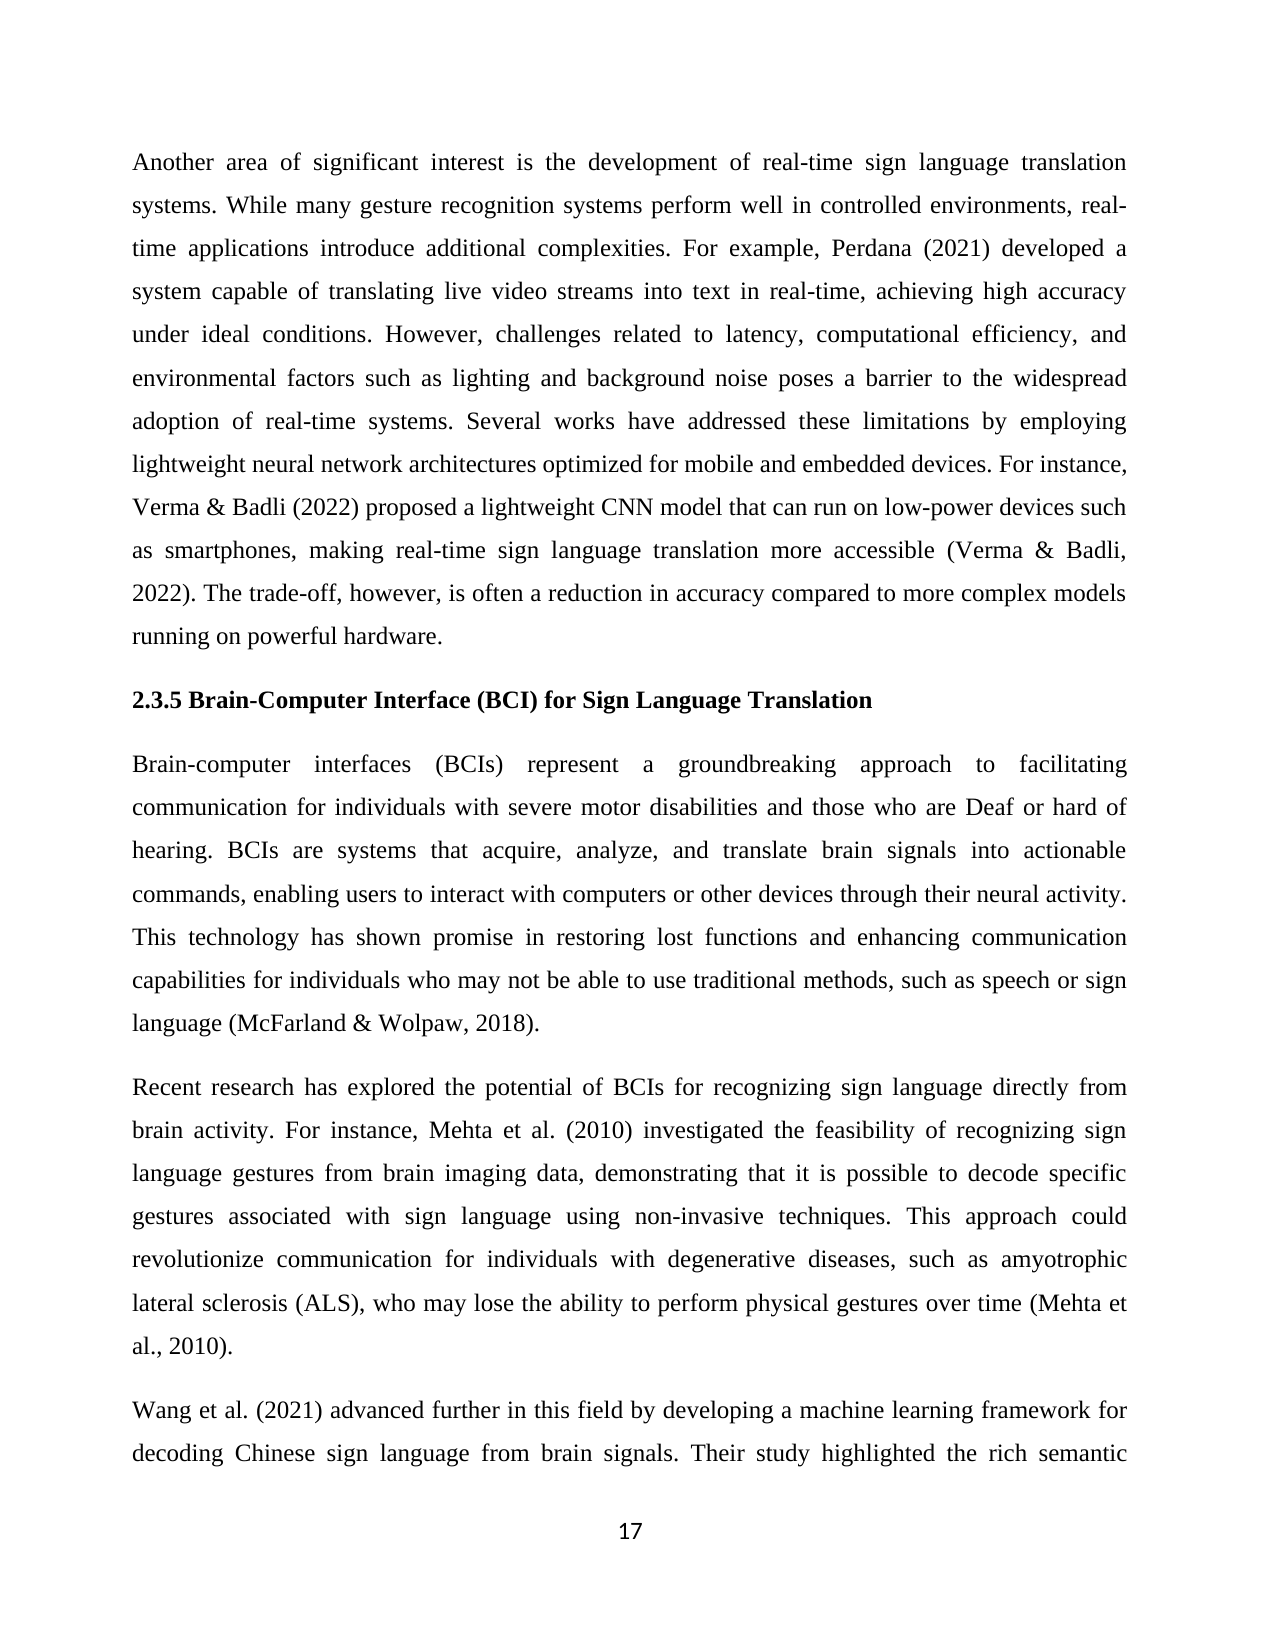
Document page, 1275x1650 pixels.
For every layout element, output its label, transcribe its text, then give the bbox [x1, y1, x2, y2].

subtitle 2.3.5 Brain-Computer Interface (BCI) for Sign Language Translation [132, 685, 1128, 714]
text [132, 1395, 1128, 1467]
text Brain-computer interfaces (BCIs) represent a groundbreaking approach to facilitating communication for individuals with severe motor disabilities and those who are Deaf or hard of hearing. BCIs are systems that acquire, analyze, and translate brain signals into actionable commands, enabling users to interact with computers or other devices through their neural activity. This technology has shown promise in restoring lost functions and enhancing communication capabilities for individuals who may not be able to use traditional methods, such as speech or sign language (McFarland & Wolpaw, 2018). [132, 749, 1128, 1037]
text Another area of significant interest is the development of real-time sign language translation systems. While many gesture recognition systems perform well in controlled environments, real-time applications introduce additional complexities. For example, Perdana (2021) developed a system capable of translating live video streams into text in real-time, achieving high accuracy under ideal conditions. However, challenges related to latency, computational efficiency, and environmental factors such as lighting and background noise poses a barrier to the widespread adoption of real-time systems. Several works have addressed these limitations by employing lightweight neural network architectures optimized for mobile and embedded devices. For instance, Verma & Badli (2022) proposed a lightweight CNN model that can run on low-power devices such as smartphones, making real-time sign language translation more accessible (Verma & Badli, 2022). The trade-off, however, is often a reduction in accuracy compared to more complex models running on powerful hardware. [132, 147, 1128, 650]
text Recent research has explored the potential of BCIs for recognizing sign language directly from brain activity. For instance, Mehta et al. (2010) investigated the feasibility of recognizing sign language gestures from brain imaging data, demonstrating that it is possible to decode specific gestures associated with sign language using non-invasive techniques. This approach could revolutionize communication for individuals with degenerative diseases, such as amyotrophic lateral sclerosis (ALS), who may lose the ability to perform physical gestures over time (Mehta et al., 2010). [132, 1072, 1128, 1359]
